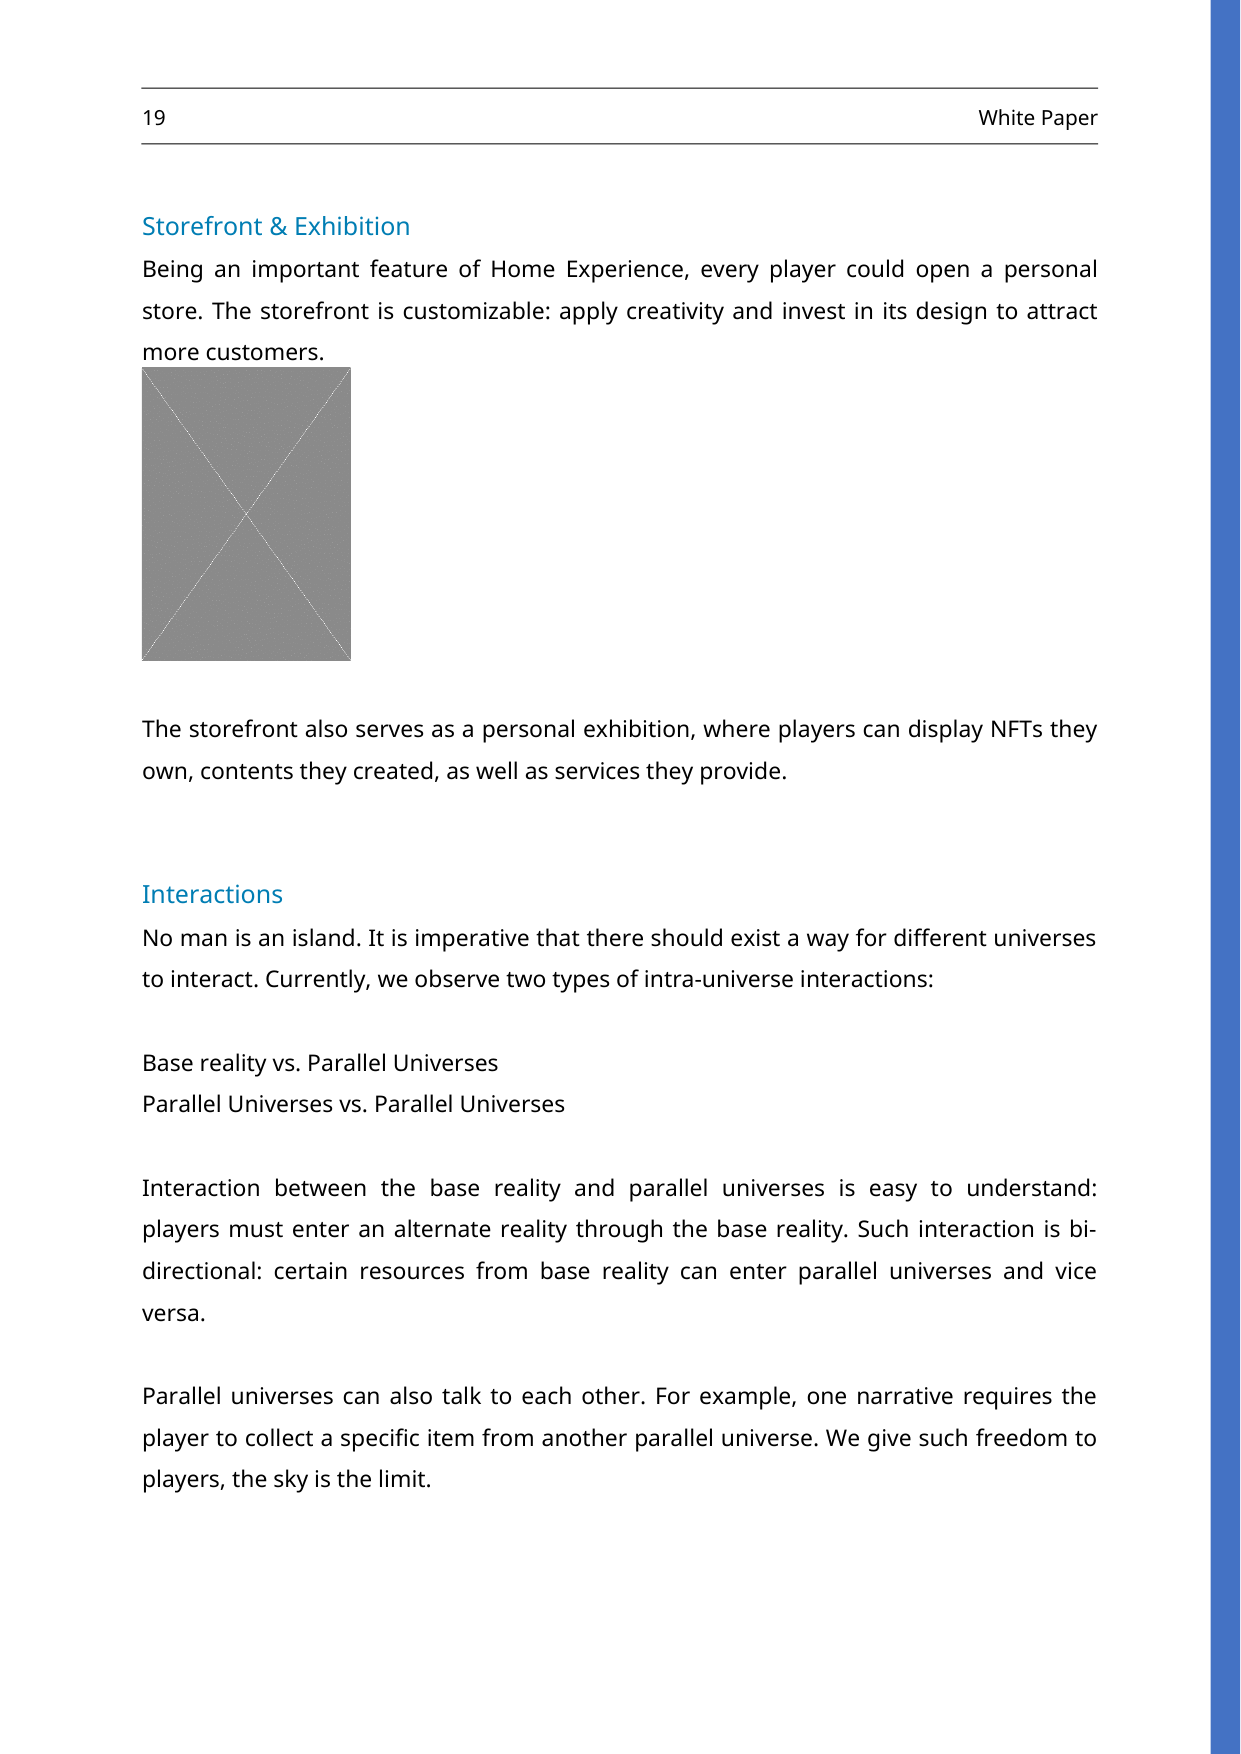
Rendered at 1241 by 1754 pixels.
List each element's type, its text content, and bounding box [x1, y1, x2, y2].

text Parallel universes can also talk to each other. For example, one narrative requires the player to collect a specific item from another parallel universe. We give such freedom to players, the sky is the limit. [142, 1369, 1098, 1494]
text No man is an island. It is imperative that there should exist a way for different universes to interact. Currently, we observe two types of intra-universe interactions: [142, 911, 1098, 994]
text Storefront & Exhibition [142, 201, 1098, 242]
text Interaction between the base reality and parallel universes is easy to understand: players must enter an alternate reality through the base reality. Such interaction is bi-directional: certain resources from base reality can enter parallel universes and vice versa. [142, 1161, 1098, 1328]
text Being an important feature of Home Experience, every player could open a personal store. The storefront is customizable: apply creativity and invest in its design to attract more customers. [142, 242, 1098, 367]
text Interactions [142, 869, 1098, 911]
text Base reality vs. Parallel Universes [142, 1036, 1098, 1078]
text Parallel Universes vs. Parallel Universes [142, 1078, 1098, 1119]
picture [141, 367, 351, 661]
text The storefront also serves as a personal exhibition, where players can display NFTs they own, contents they created, as well as services they provide. [142, 703, 1098, 786]
